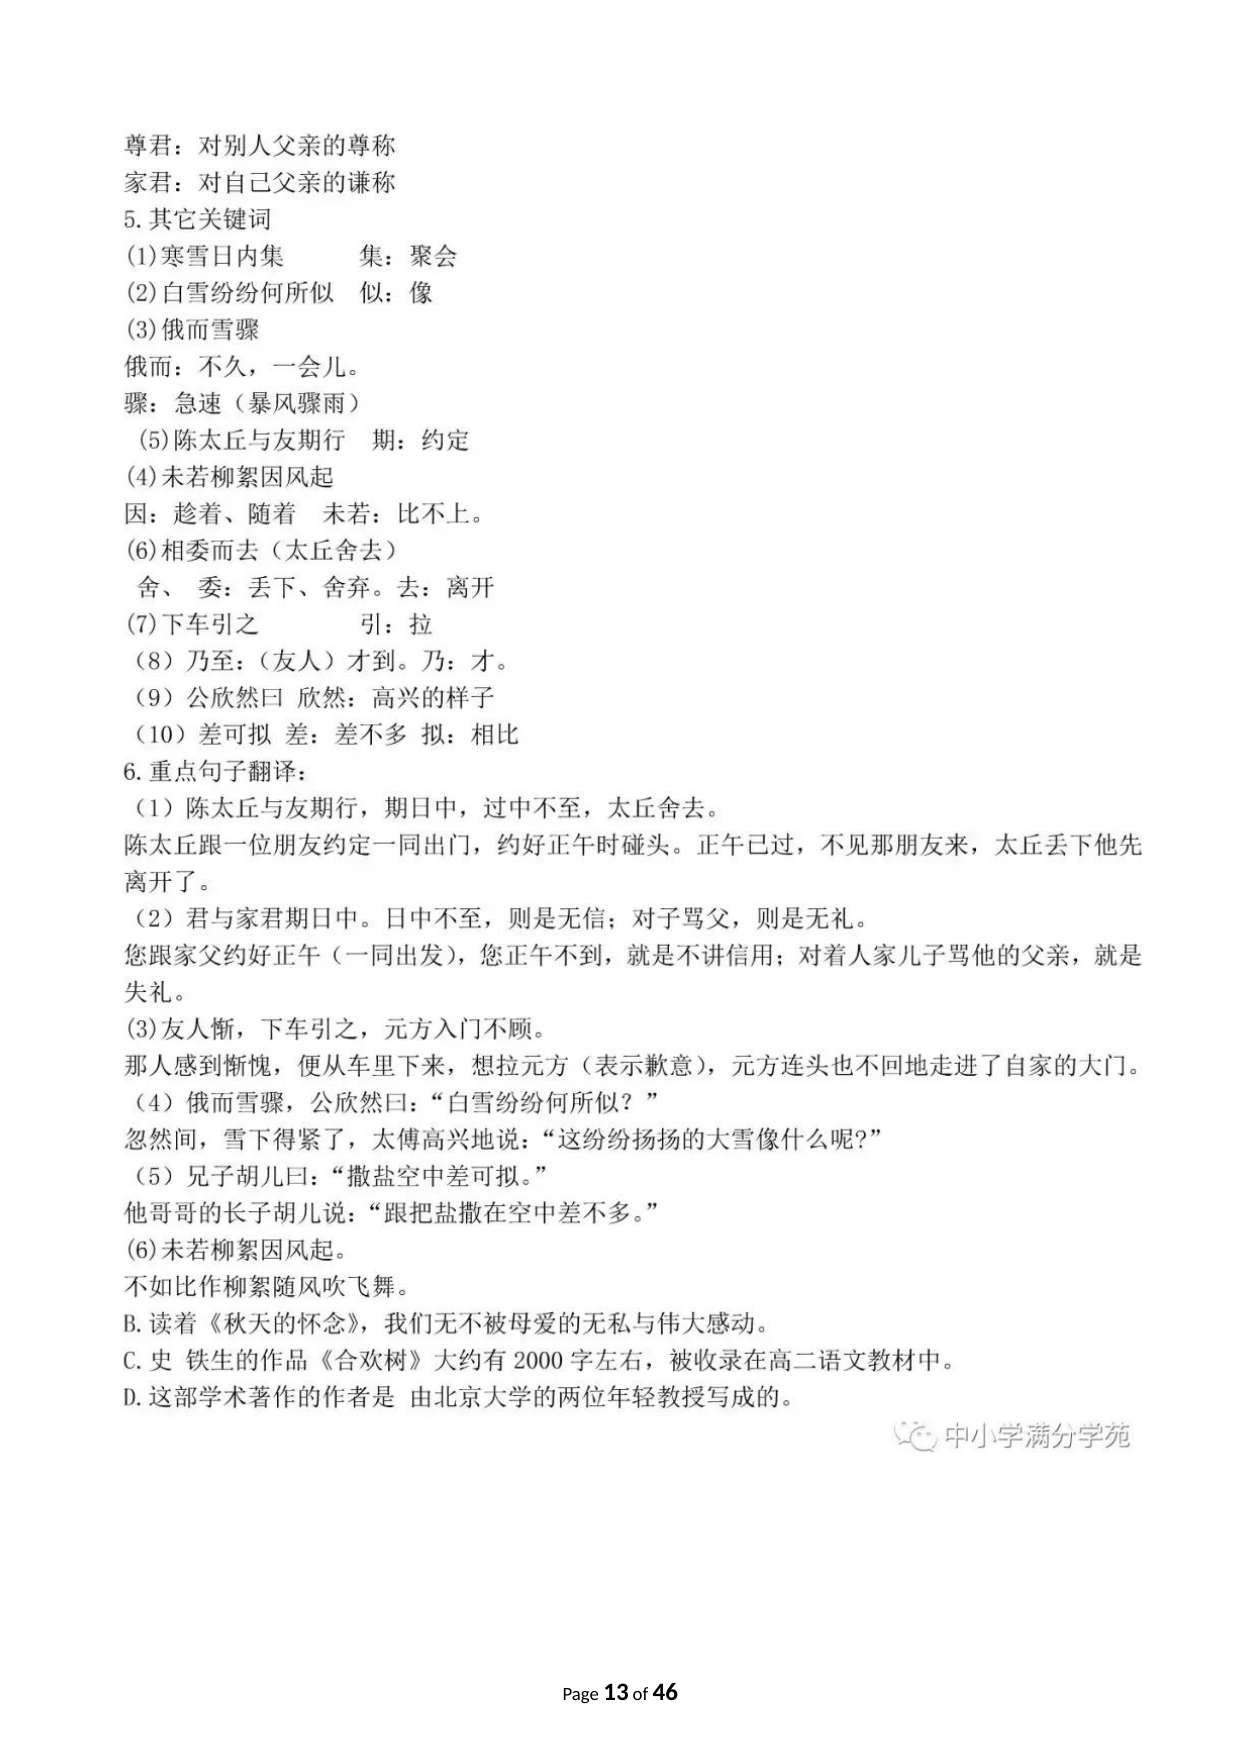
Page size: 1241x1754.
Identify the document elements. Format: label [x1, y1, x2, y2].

picture [75, 79, 1166, 1484]
